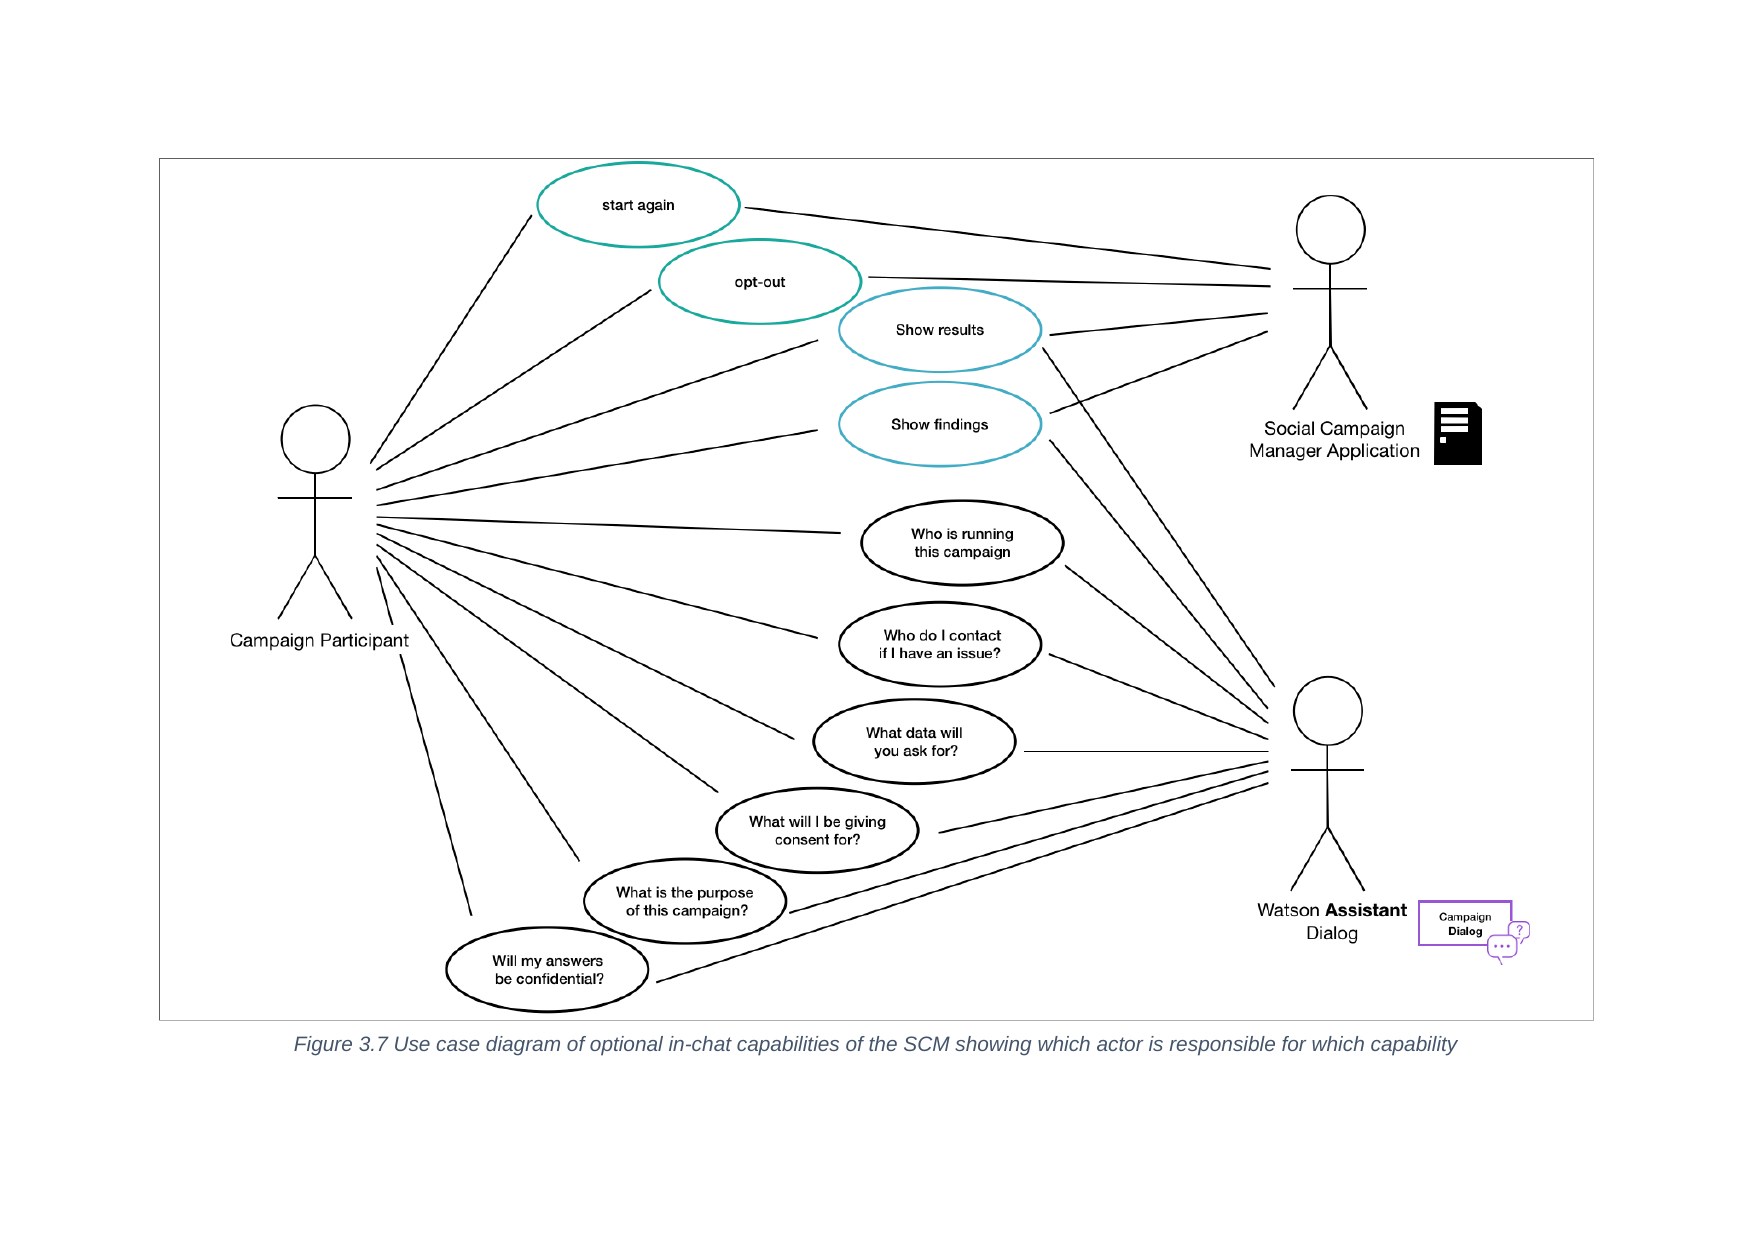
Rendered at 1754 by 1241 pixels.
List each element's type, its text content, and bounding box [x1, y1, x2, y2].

picture [150, 150, 1605, 1032]
